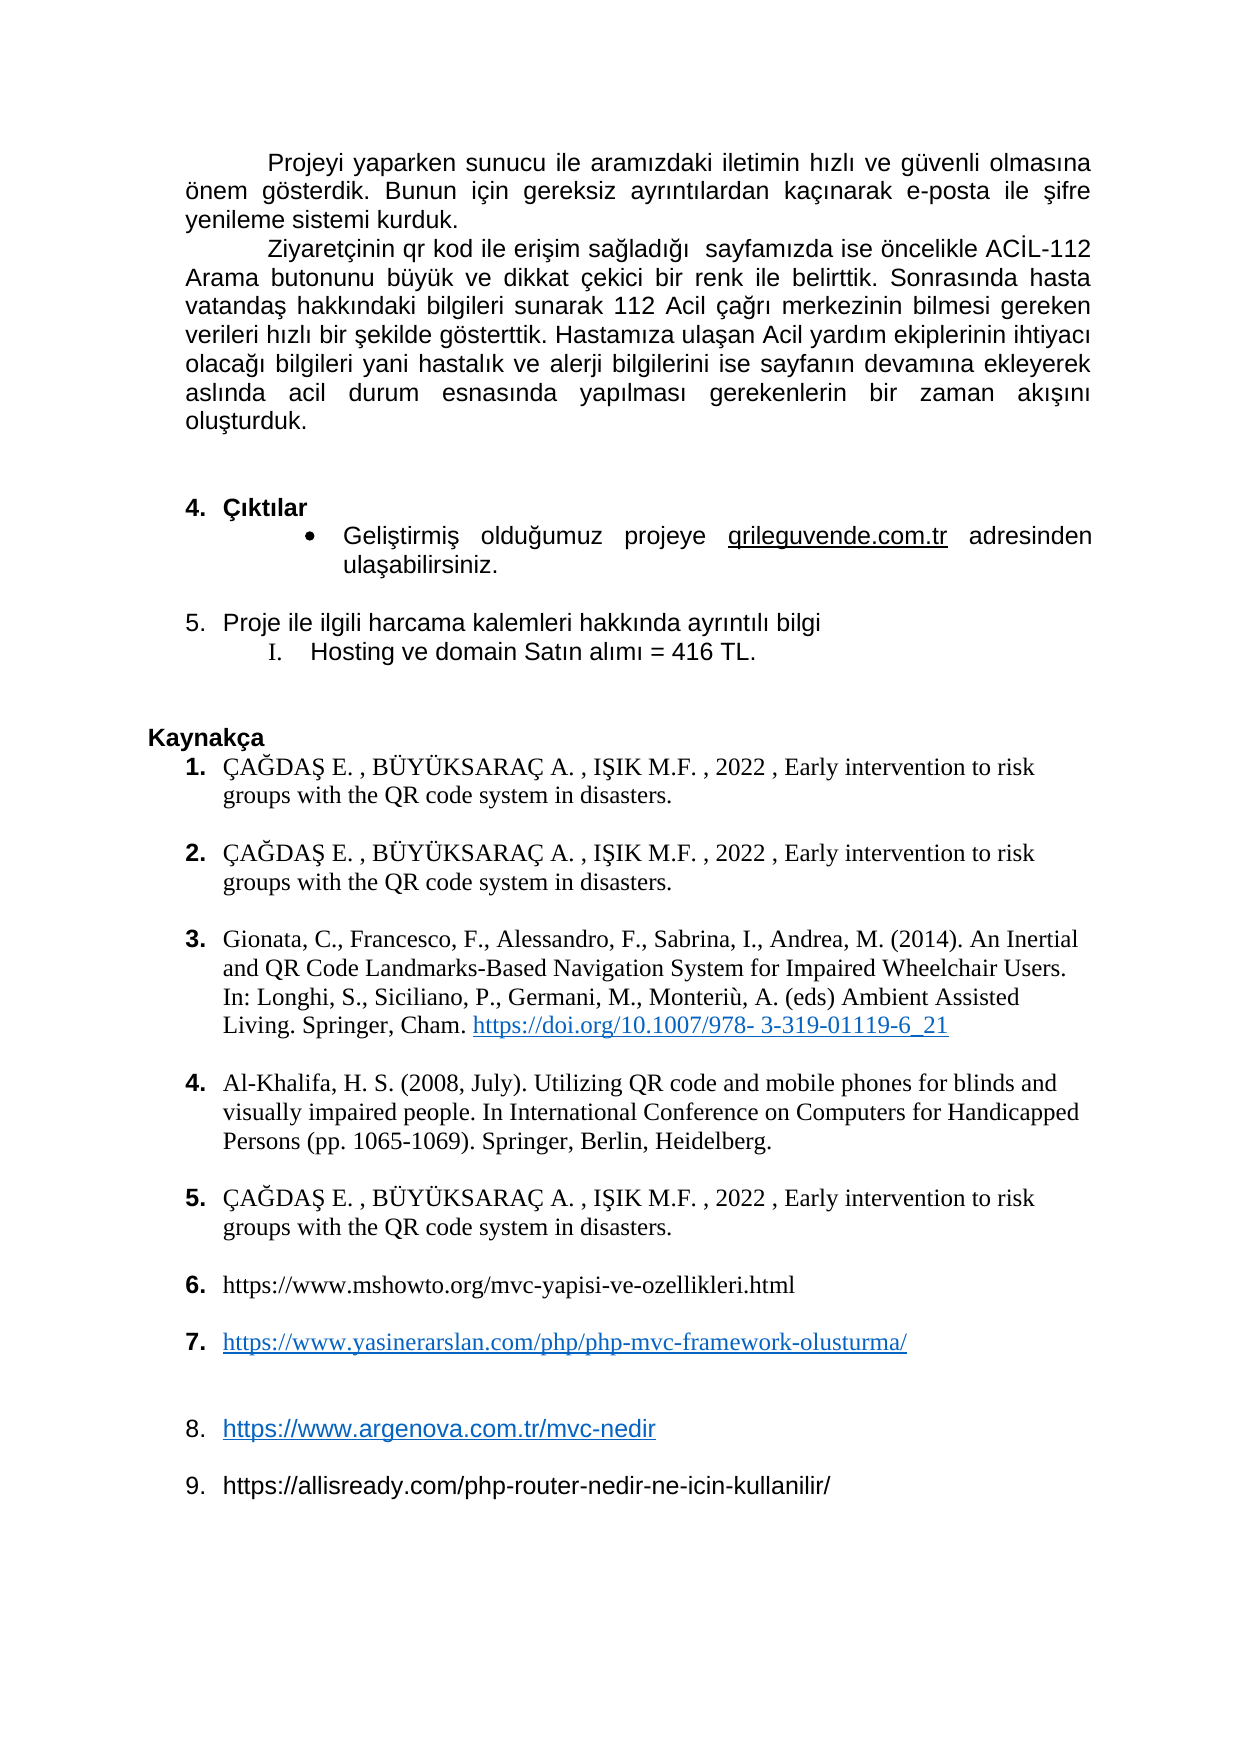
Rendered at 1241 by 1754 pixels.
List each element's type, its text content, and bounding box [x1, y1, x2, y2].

list Gionata, C., Francesco, F., Alessandro, F., Sabrina, I., Andrea, M. (2014). An Inertial and QR Code Landmarks-Based Navigation System for Impaired Wheelchair Users. In: Longhi, S., Siciliano, P., Germani, M., Monteriù, A. (eds) Ambient Assisted Living. Springer, Cham. https://doi.org/10.1007/978- 3-319-01119-6_21 [185, 924, 1093, 1039]
text Kaynakça [148, 723, 1093, 752]
list Geliştirmiş olduğumuz projeye qrileguvende.com.tr adresinden ulaşabilirsiniz. [305, 521, 1093, 579]
list https://www.mshowto.org/mvc-yapisi-ve-ozellikleri.html [185, 1269, 1093, 1298]
list Al-Khalifa, H. S. (2008, July). Utilizing QR code and mobile phones for blinds and visually impaired people. In International Conference on Computers for Handicapped Persons (pp. 1065-1069). Springer, Berlin, Heidelberg. [185, 1068, 1093, 1154]
text Projeyi yaparken sunucu ile aramızdaki iletimin hızlı ve güvenli olmasına önem gösterdik. Bunun için gereksiz ayrıntılardan kaçınarak e-posta ile şifre yenileme sistemi kurduk. [185, 148, 1093, 234]
list Çıktılar [185, 493, 1093, 521]
list ÇAĞDAŞ E. , BÜYÜKSARAÇ A. , IŞIK M.F. , 2022 , Early intervention to risk groups with the QR code system in disasters. [185, 838, 1093, 896]
text Ziyaretçinin qr kod ile erişim sağladığı sayfamızda ise öncelikle ACİL-112 Arama butonunu büyük ve dikkat çekici bir renk ile belirttik. Sonrasında hasta vatandaş hakkındaki bilgileri sunarak 112 Acil çağrı merkezinin bilmesi gereken verileri hızlı bir şekilde gösterttik. Hastamıza ulaşan Acil yardım ekiplerinin ihtiyacı olacağı bilgileri yani hastalık ve alerji bilgilerini ise sayfanın devamına ekleyerek aslında acil durum esnasında yapılması gerekenlerin bir zaman akışını oluşturduk. [185, 234, 1093, 435]
list Hosting ve domain Satın alımı = 416 TL. [268, 636, 1093, 665]
list Proje ile ilgili harcama kalemleri hakkında ayrıntılı bilgi [185, 608, 1093, 636]
list ÇAĞDAŞ E. , BÜYÜKSARAÇ A. , IŞIK M.F. , 2022 , Early intervention to risk groups with the QR code system in disasters. [185, 1183, 1093, 1241]
list https://www.yasinerarslan.com/php/php-mvc-framework-olusturma/ [185, 1327, 1093, 1356]
list ÇAĞDAŞ E. , BÜYÜKSARAÇ A. , IŞIK M.F. , 2022 , Early intervention to risk groups with the QR code system in disasters. [185, 752, 1093, 809]
list https://allisready.com/php-router-nedir-ne-icin-kullanilir/ [185, 1471, 1093, 1500]
list https://www.argenova.com.tr/mvc-nedir [185, 1413, 1093, 1442]
